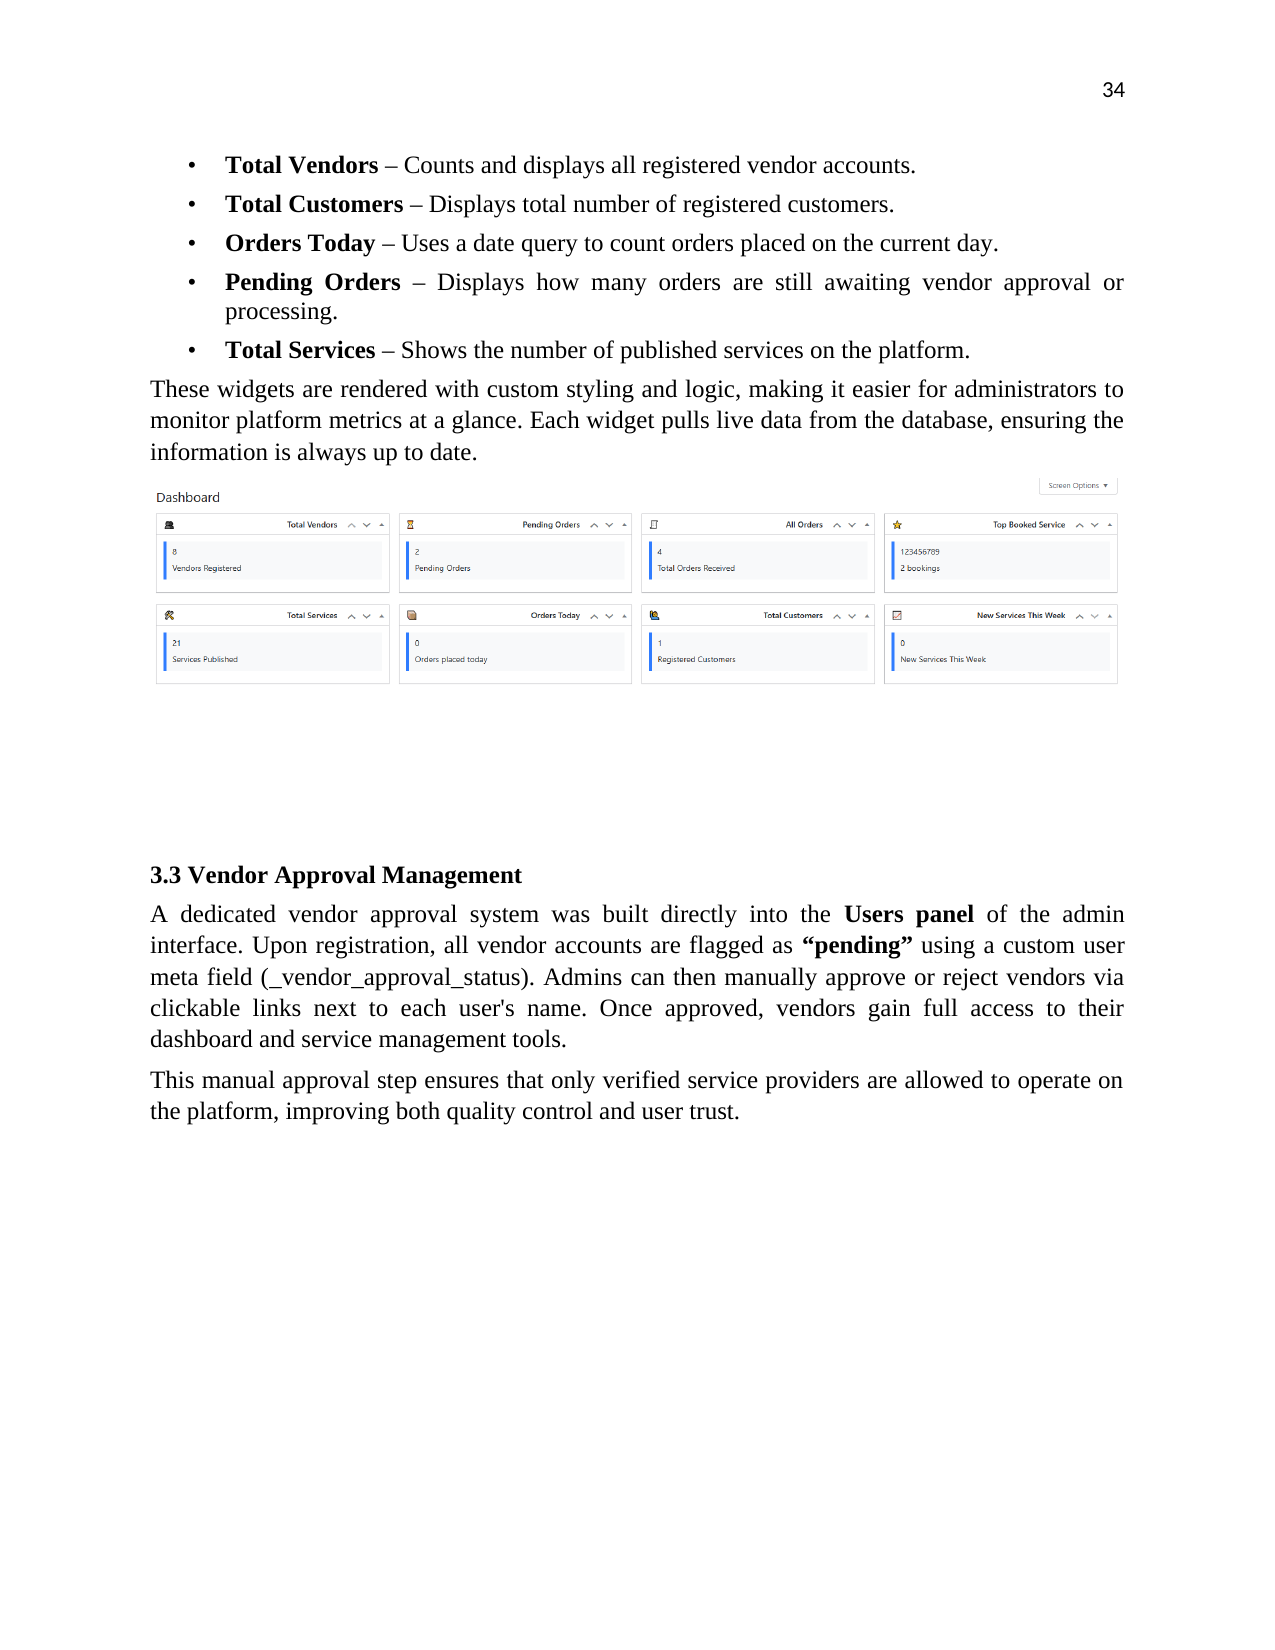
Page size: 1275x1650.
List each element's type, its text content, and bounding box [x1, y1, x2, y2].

list Total Vendors – Counts and displays all registered vendor accounts. [187, 150, 1125, 179]
list Orders Today – Uses a date query to count orders placed on the current day. [187, 228, 1125, 257]
picture [150, 478, 1125, 726]
text A dedicated vendor approval system was built directly into the Users panel of the admin interface. Upon registration, all vendor accounts are flagged as “pending” using a custom user meta field (_vendor_approval_status). Admins can then manually approve or reject vendors via clickable links next to each user's name. Once approved, vendors gain full access to their dashboard and service management tools. [150, 899, 1125, 1052]
text This manual approval step ensures that only verified service providers are allowed to operate on the platform, improving both quality control and user trust. [150, 1065, 1125, 1125]
list Total Customers – Displays total number of registered customers. [187, 189, 1125, 218]
text These widgets are rendered with custom styling and logic, making it easier for administrators to monitor platform metrics at a glance. Each widget pulls live data from the database, ensuring the information is always up to date. [150, 374, 1125, 465]
text 3.3 Vendor Approval Management [150, 860, 1125, 889]
list Total Services – Shows the number of published services on the platform. [187, 335, 1125, 364]
list Pending Orders – Displays how many orders are still awaiting vendor approval or processing. [187, 267, 1125, 325]
